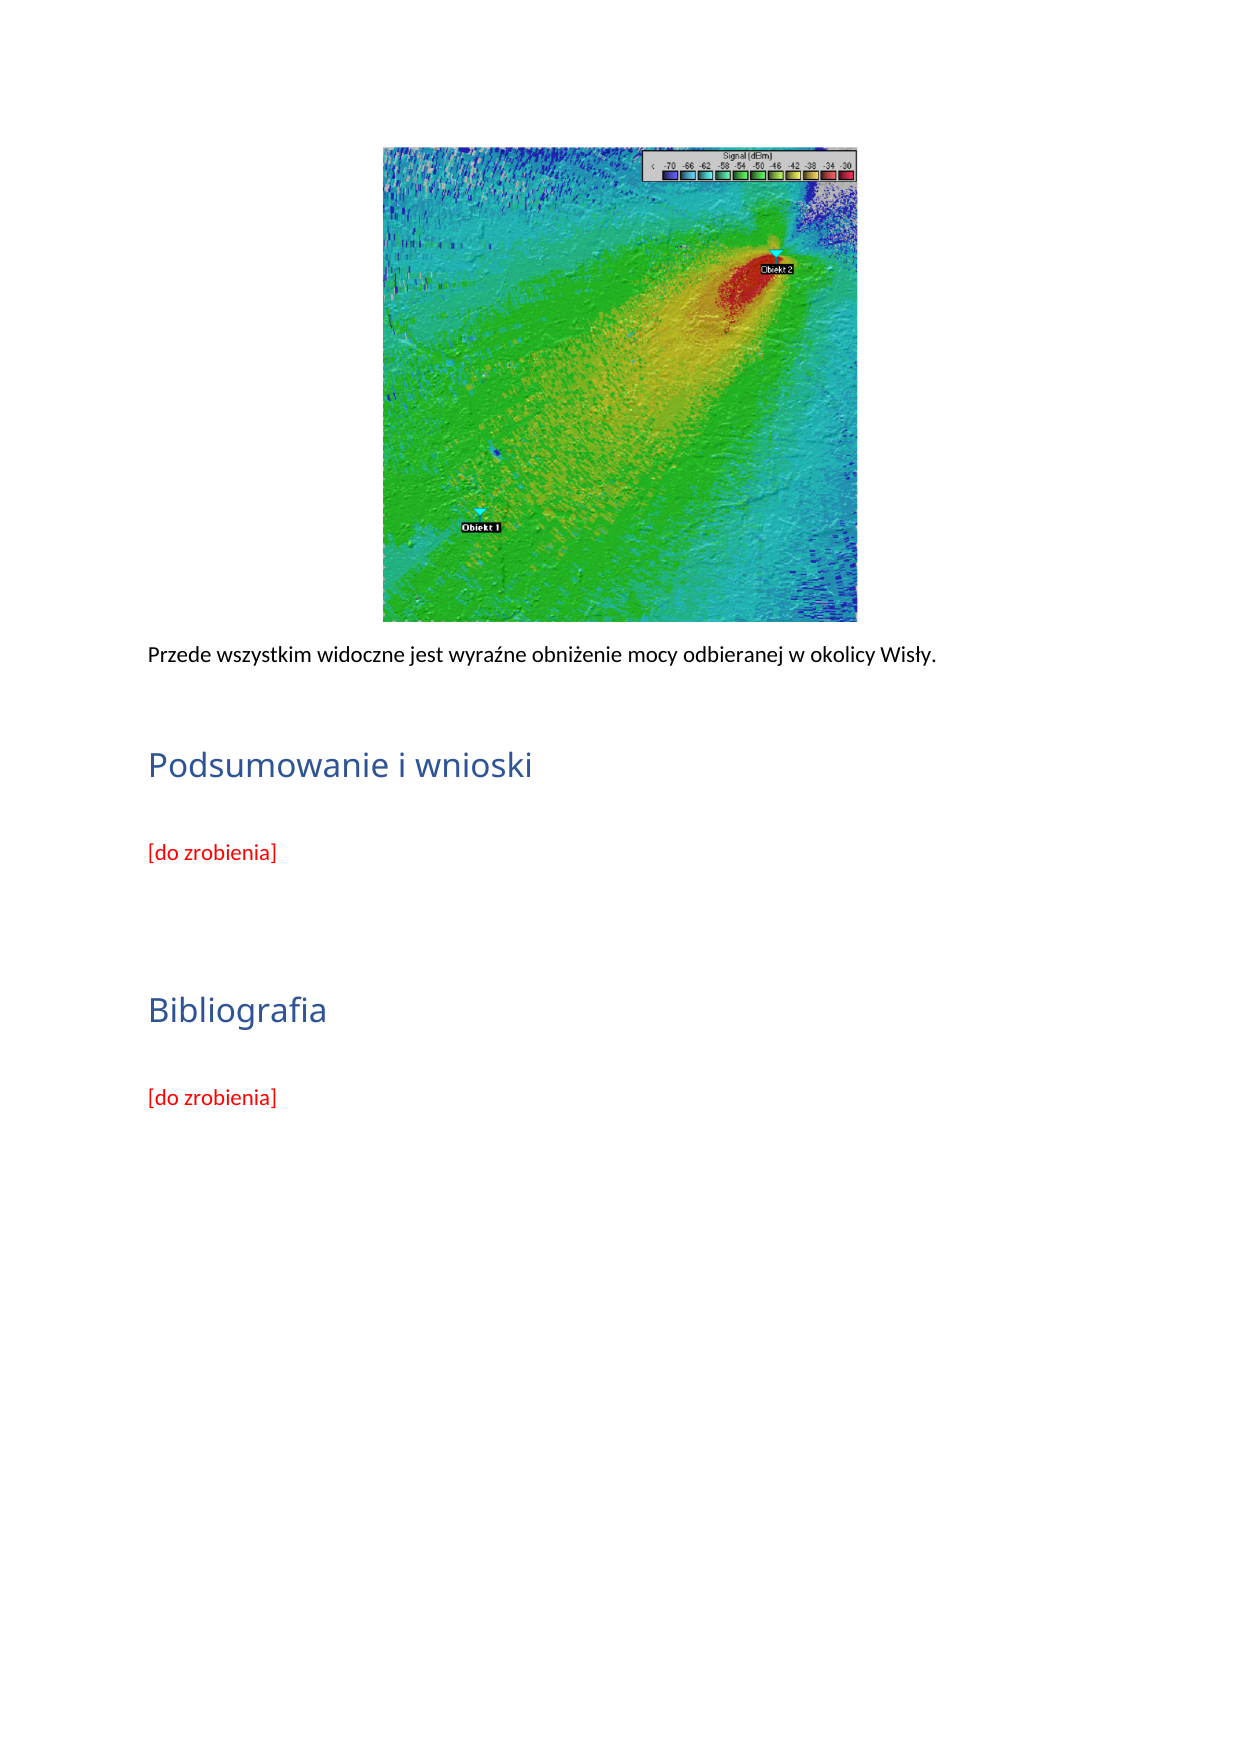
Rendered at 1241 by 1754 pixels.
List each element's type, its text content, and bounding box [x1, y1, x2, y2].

subtitle Bibliografia [148, 987, 1093, 1032]
text [do zrobienia] [148, 838, 1093, 866]
text Przede wszystkim widoczne jest wyraźne obniżenie mocy odbieranej w okolicy Wisły. [148, 640, 1093, 668]
text [do zrobienia] [148, 1083, 1093, 1111]
picture [382, 147, 858, 622]
subtitle Podsumowanie i wnioski [148, 742, 1093, 788]
